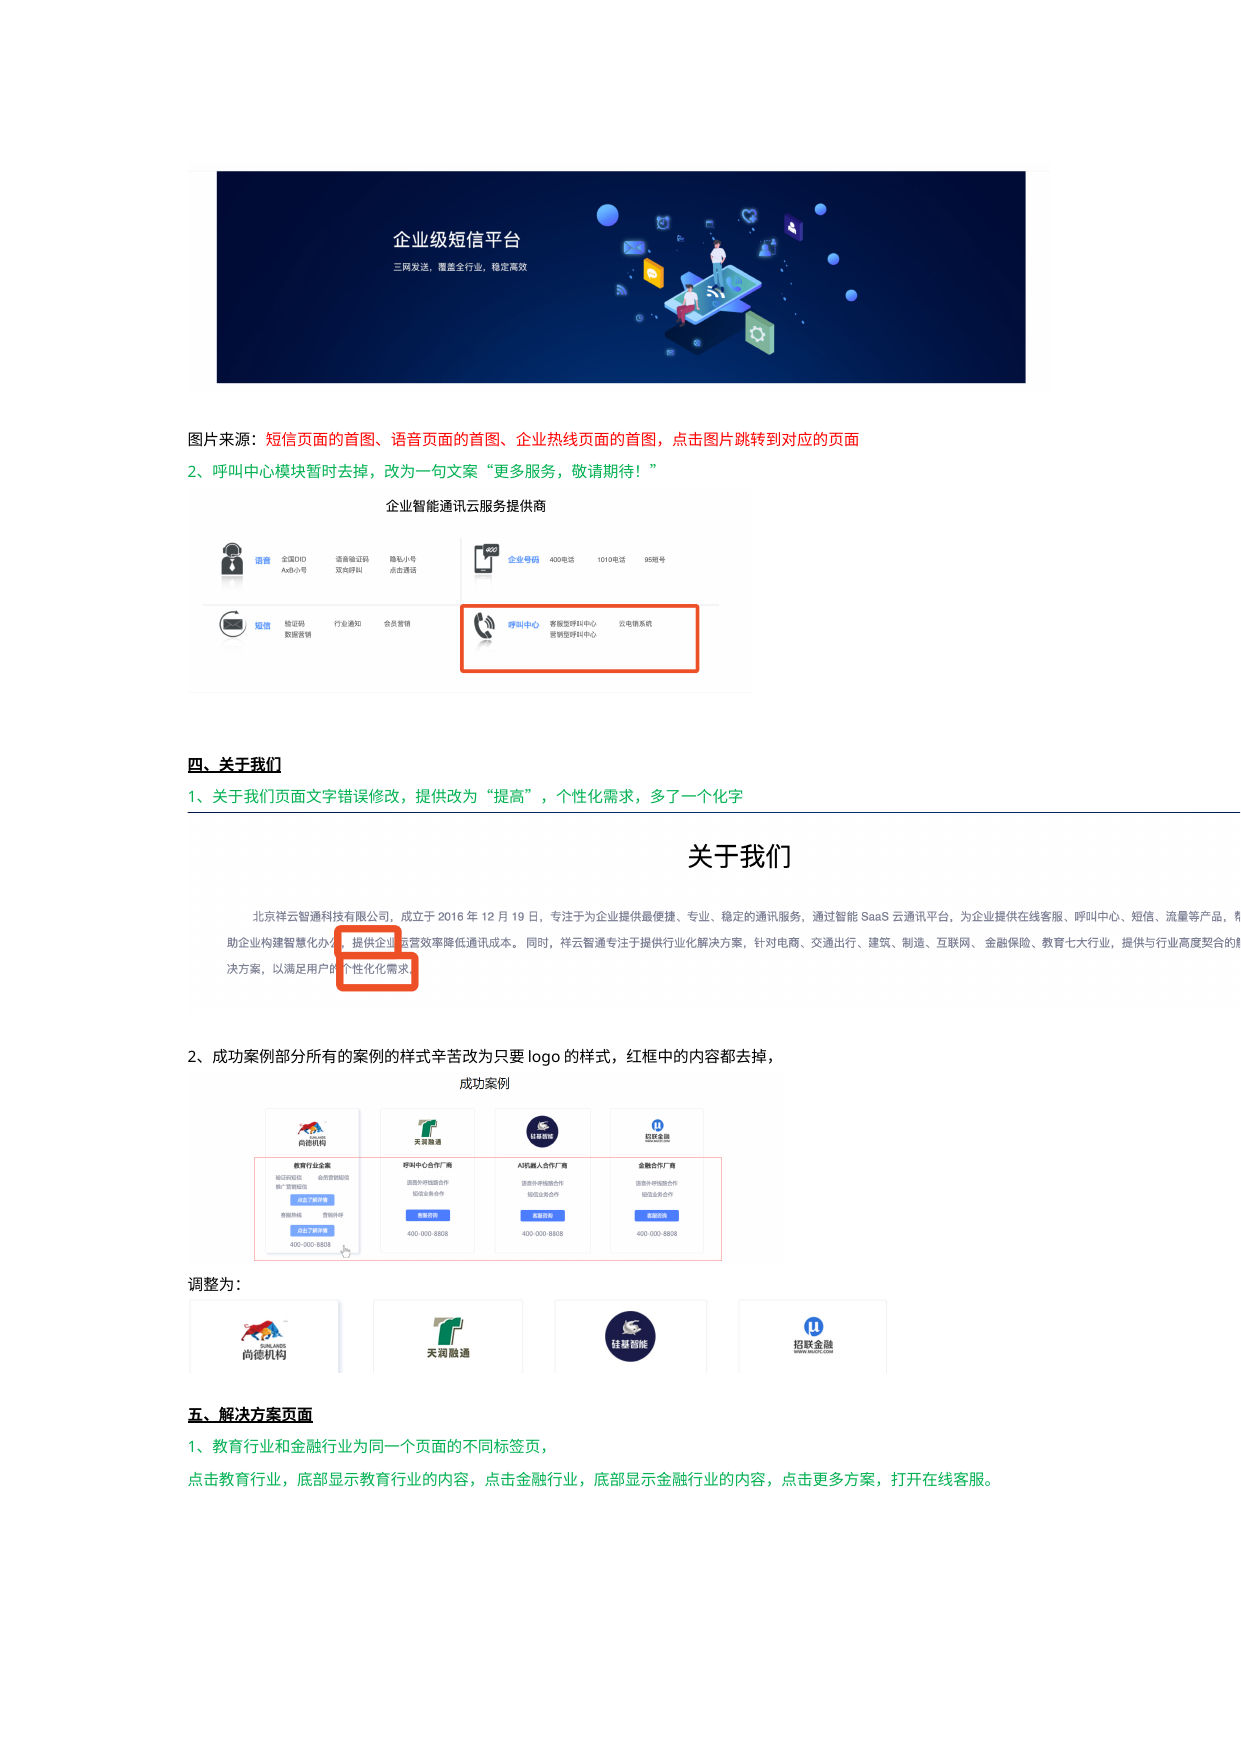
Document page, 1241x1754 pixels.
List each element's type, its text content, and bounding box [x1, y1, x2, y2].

picture [187, 1072, 784, 1263]
text 图片来源：短信页面的首图、语音页面的首图、企业热线页面的首图，点击图片跳转到对应的页面 [187, 422, 1053, 454]
picture [187, 1299, 890, 1373]
picture [187, 162, 1051, 392]
text 五、解决方案页面 [187, 1397, 1053, 1429]
text 四、关于我们 [187, 747, 1053, 779]
text 调整为： [187, 1267, 1053, 1299]
text 1、教育行业和金融行业为同一个页面的不同标签页， [187, 1429, 1053, 1462]
text 2、呼叫中心模块暂时去掉，改为一句文案“更多服务，敬请期待！” [187, 454, 1053, 487]
text 1、关于我们页面文字错误修改，提供改为“提高”，个性化需求，多了一个化字 [187, 779, 1053, 812]
picture [187, 487, 752, 693]
text 点击教育行业，底部显示教育行业的内容，点击金融行业，底部显示金融行业的内容，点击更多方案，打开在线客服。 [187, 1462, 1053, 1494]
text 2、成功案例部分所有的案例的样式辛苦改为只要logo的样式，红框中的内容都去掉， [187, 1014, 1053, 1072]
picture [187, 812, 1241, 1014]
